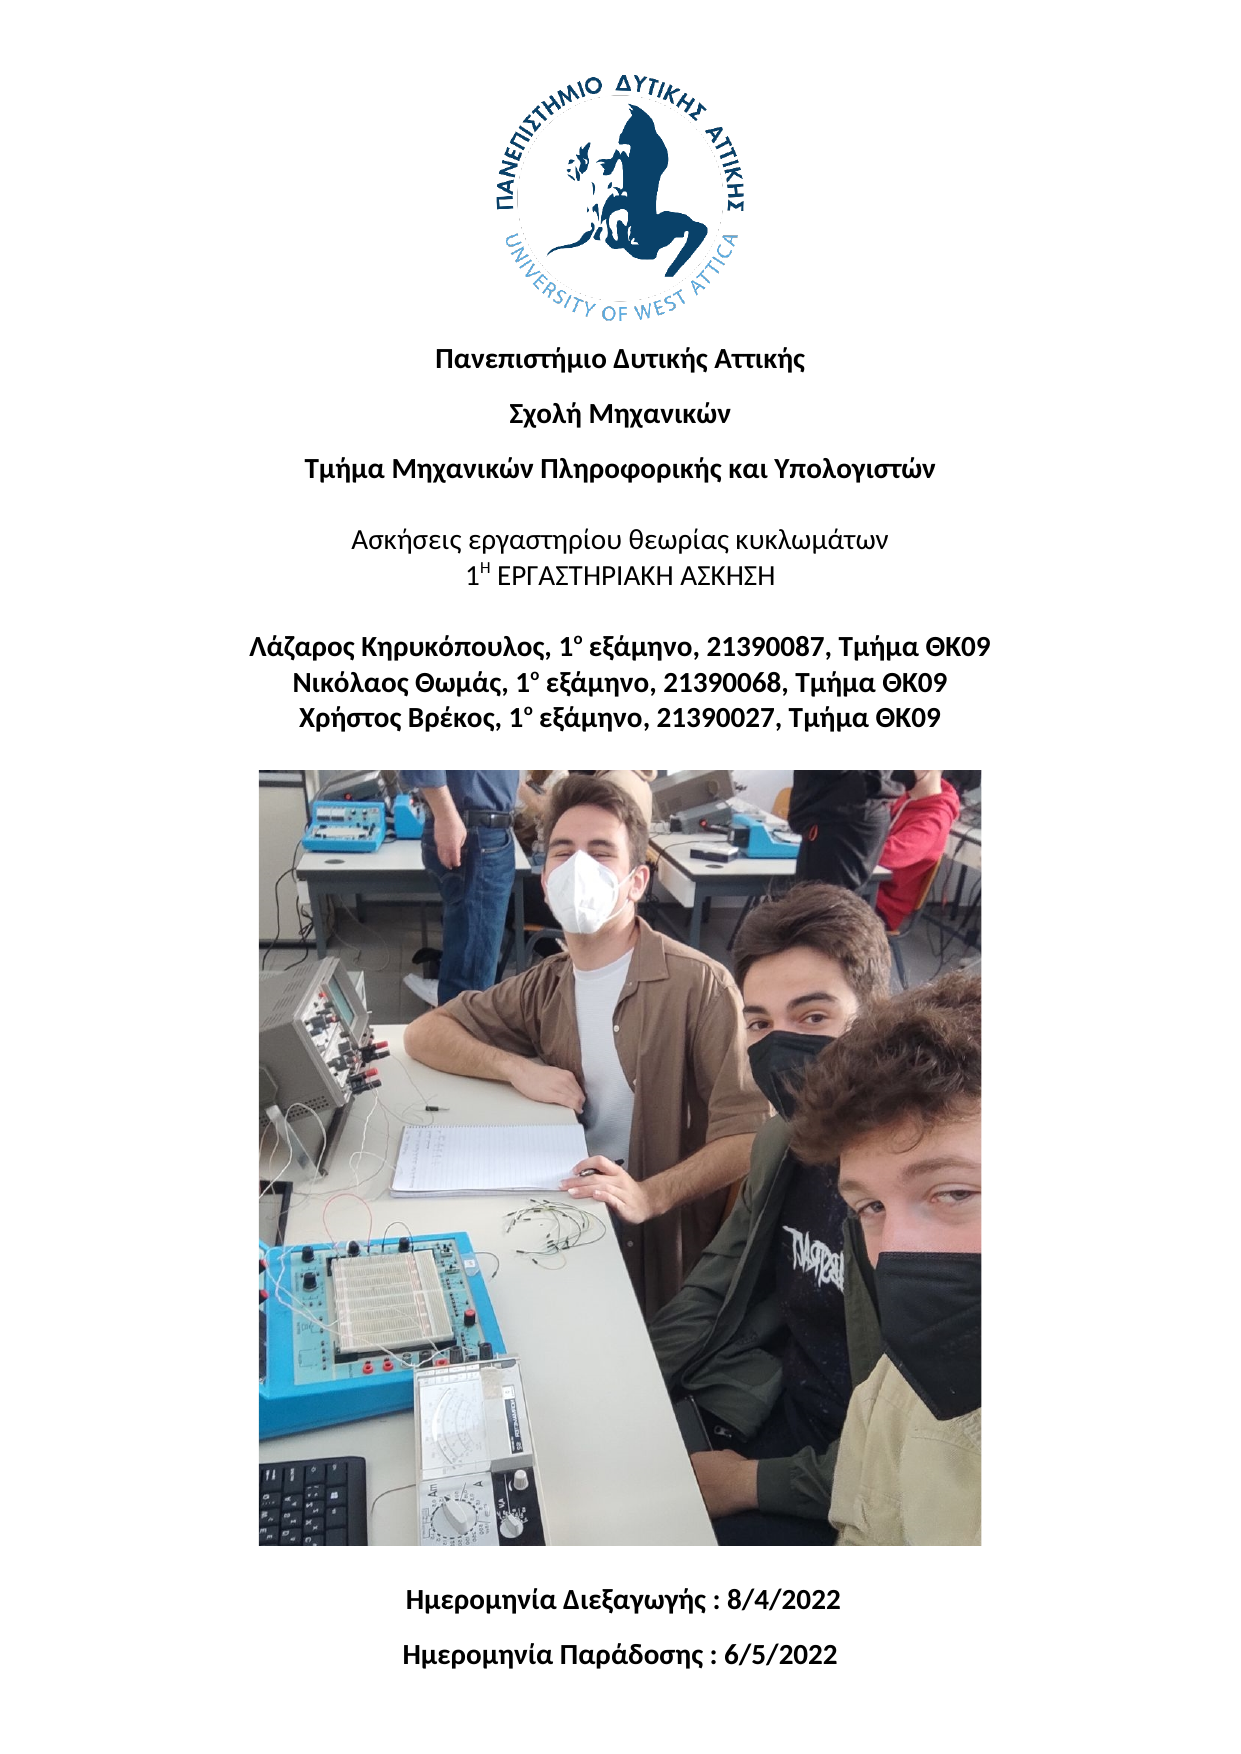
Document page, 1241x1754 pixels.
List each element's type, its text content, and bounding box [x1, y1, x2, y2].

text Ημερομηνία Παράδοσης : 6/5/2022 [75, 1636, 1165, 1672]
text Ημερομηνία Διεξαγωγής : 8/4/2022 [75, 1581, 1165, 1617]
text Νικόλαος Θωμάς, 1ο εξάμηνο, 21390068, Τμήμα ΘΚ09 [75, 664, 1165, 699]
text Ασκήσεις εργαστηρίου θεωρίας κυκλωμάτων [75, 521, 1165, 557]
text Σχολή Μηχανικών [75, 395, 1165, 430]
picture [496, 75, 744, 321]
text 1Η ΕΡΓΑΣΤΗΡΙΑΚΉ ΆΣΚΗΣΗ [75, 557, 1165, 592]
text Λάζαρος Κηρυκόπουλος, 1ο εξάμηνο, 21390087, Τμήμα ΘΚ09 [75, 628, 1165, 664]
picture [258, 770, 982, 1546]
text Τμήμα Μηχανικών Πληροφορικής και Υπολογιστών [75, 450, 1165, 486]
text Χρήστος Βρέκος, 1ο εξάμηνο, 21390027, Τμήμα ΘΚ09 [75, 699, 1165, 735]
text Πανεπιστήμιο Δυτικής Αττικής [75, 340, 1165, 375]
